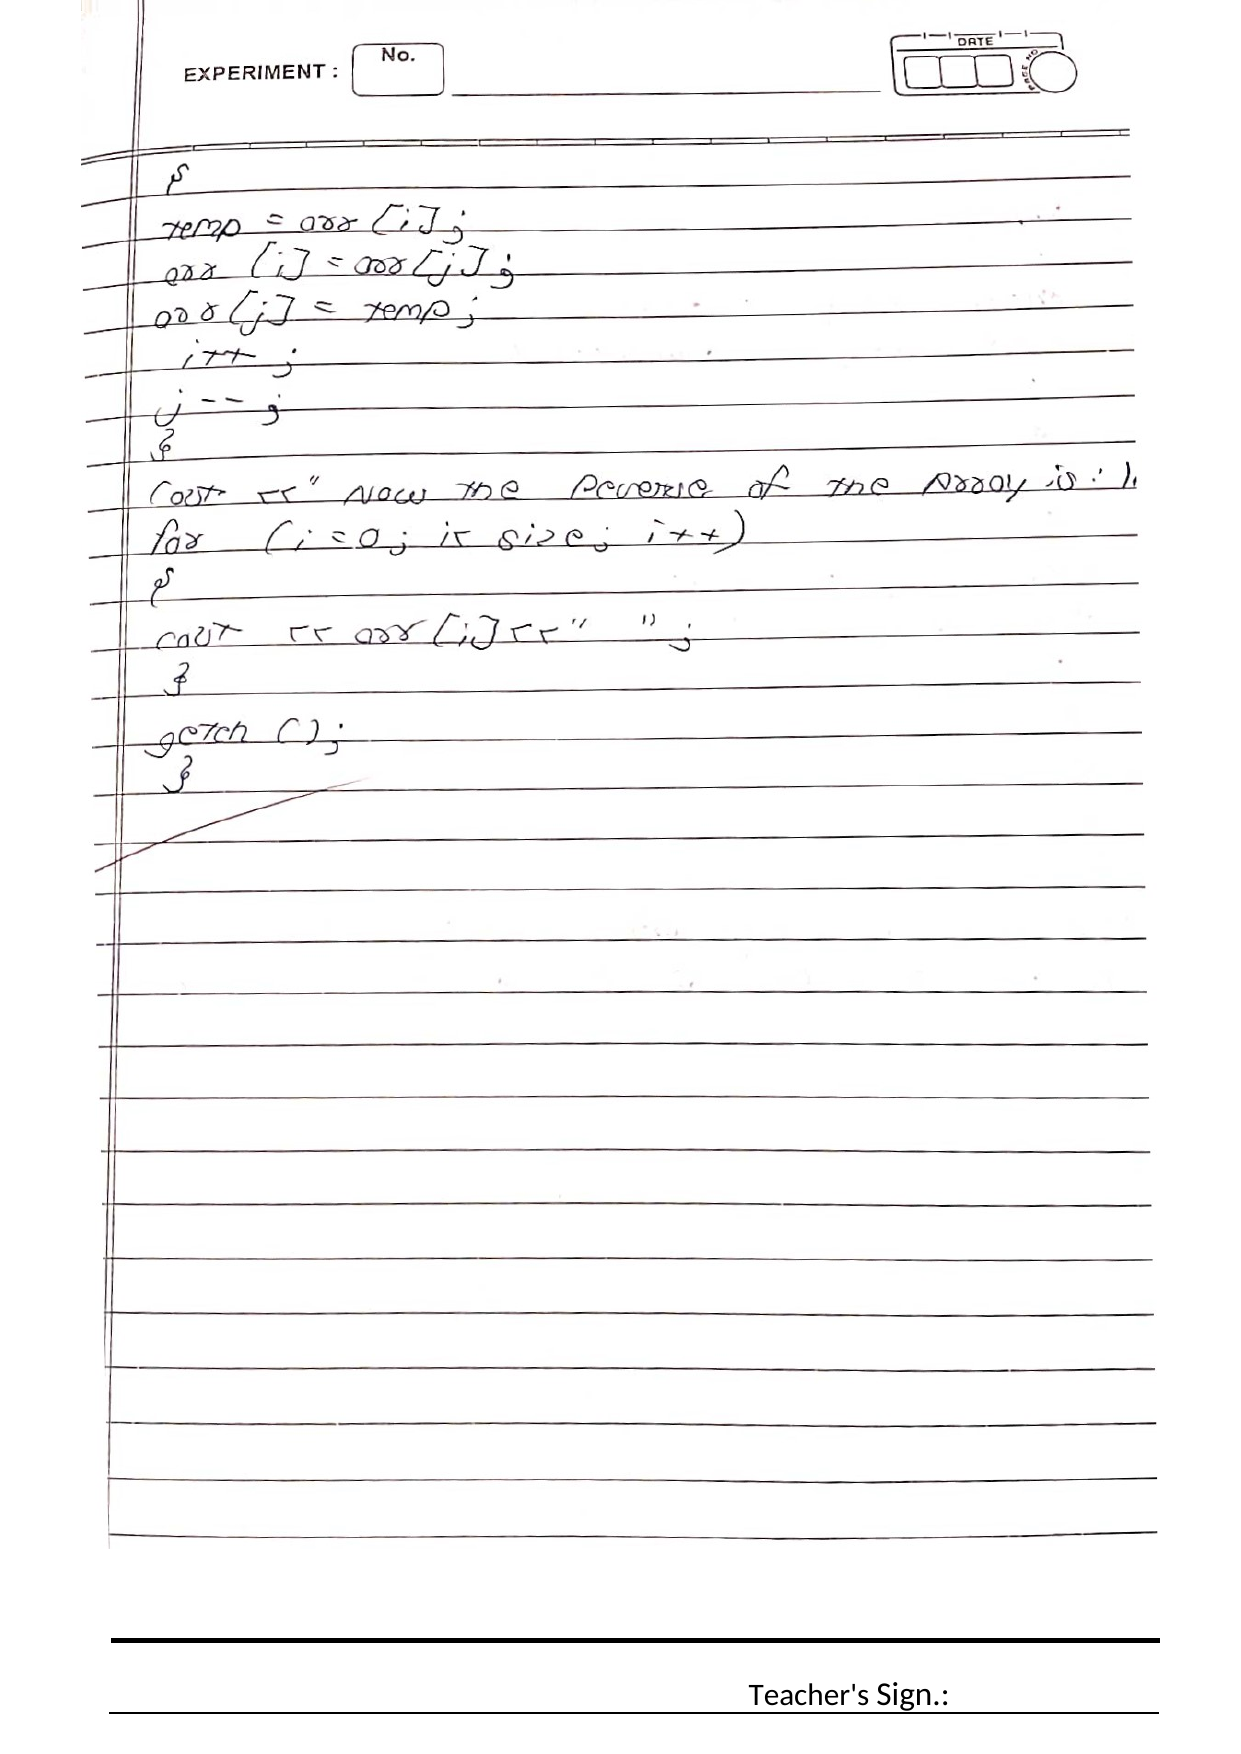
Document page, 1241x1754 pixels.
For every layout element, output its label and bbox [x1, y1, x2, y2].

picture [81, 0, 1158, 1549]
